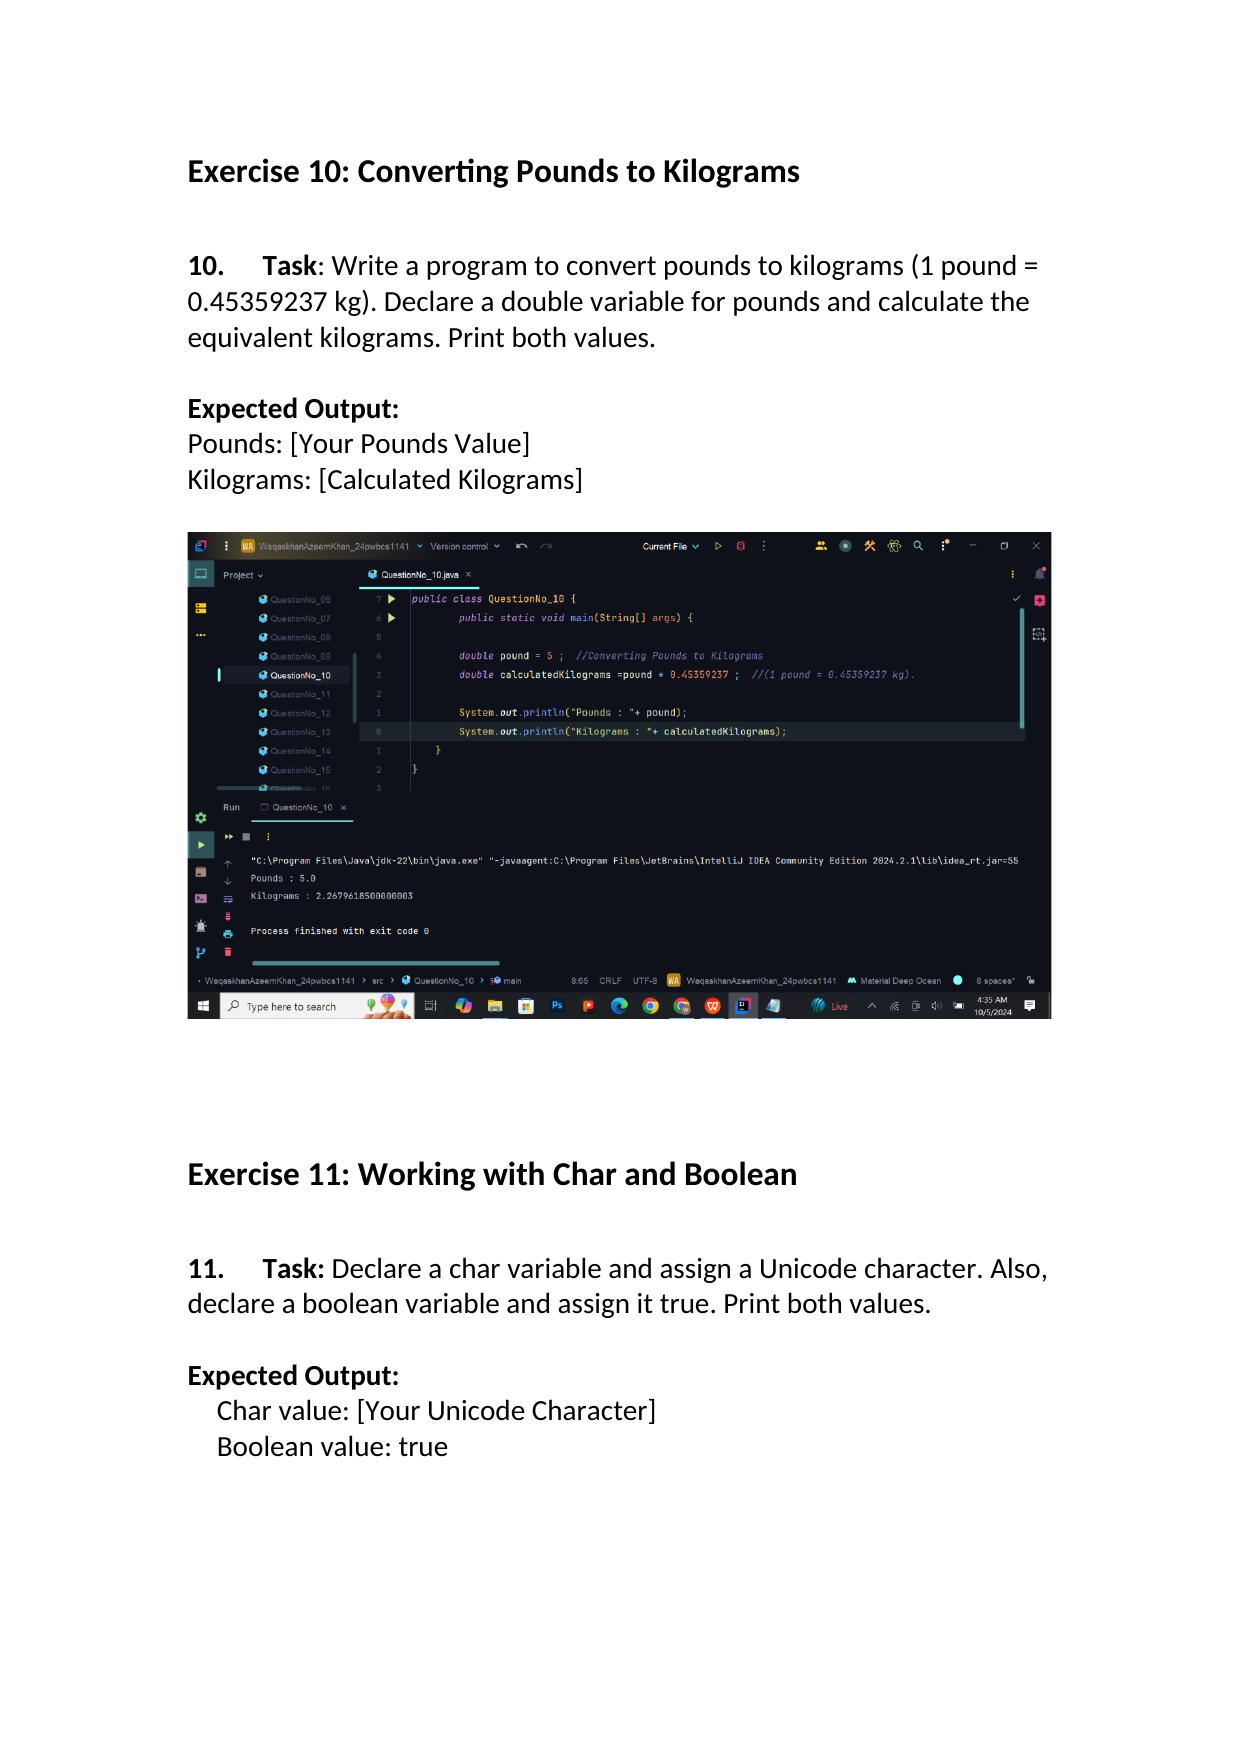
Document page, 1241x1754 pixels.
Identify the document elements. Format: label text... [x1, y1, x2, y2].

subtitle Exercise 10: Converting Pounds to Kilograms [187, 150, 1053, 191]
subtitle Exercise 11: Working with Char and Boolean [187, 1152, 1053, 1193]
list Task: Write a program to convert pounds to kilograms (1 pound = 0.45359237 kg). Declare a double variable for pounds and calculate the equivalent kilograms. Print both values. [187, 247, 1053, 354]
text Expected Output: [187, 1357, 1053, 1392]
list Task: Declare a char variable and assign a Unicode character. Also, declare a boolean variable and assign it true. Print both values. [187, 1250, 1053, 1321]
picture [187, 532, 1052, 1019]
text Kilograms: [Calculated Kilograms] [187, 461, 1053, 497]
text Pounds: [Your Pounds Value] [187, 426, 1053, 461]
text Expected Output: [187, 390, 1053, 426]
text Char value: [Your Unicode Character] [187, 1392, 1053, 1428]
text Boolean value: true [187, 1428, 1053, 1464]
